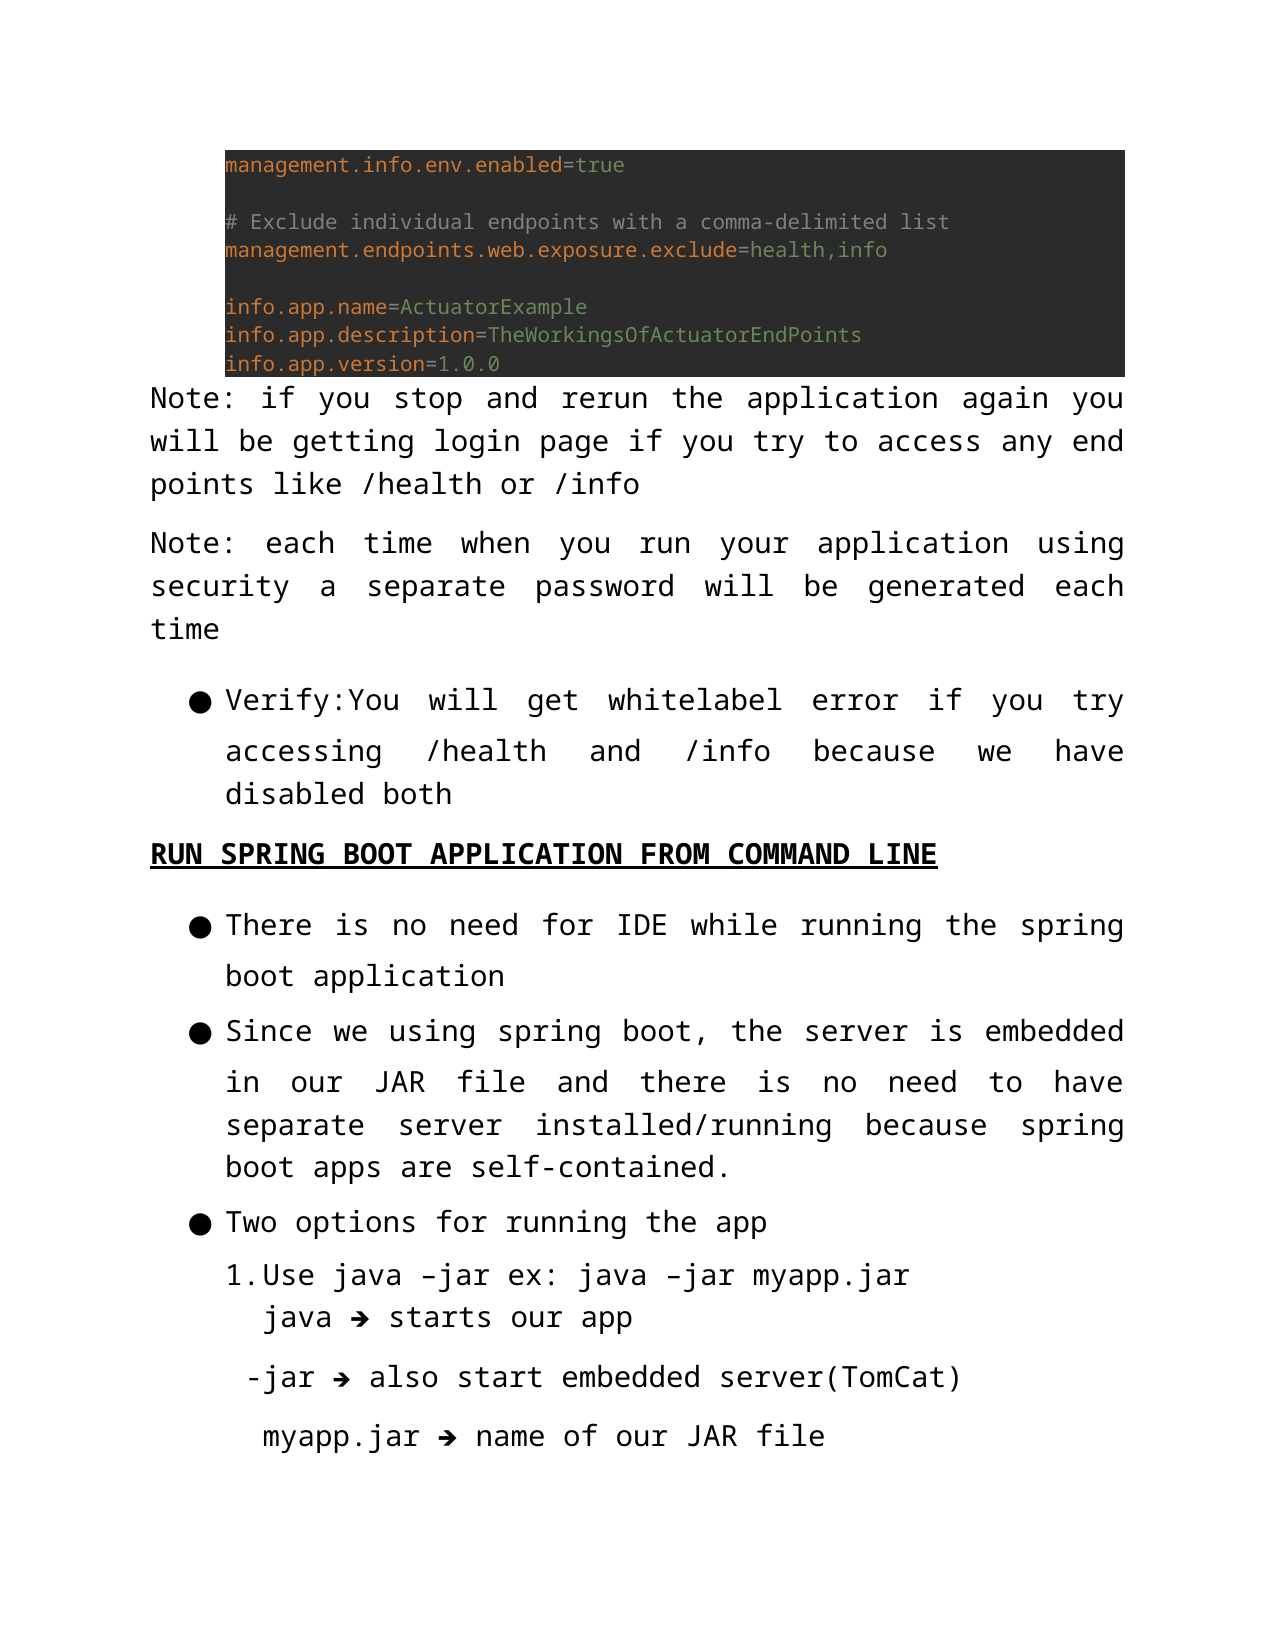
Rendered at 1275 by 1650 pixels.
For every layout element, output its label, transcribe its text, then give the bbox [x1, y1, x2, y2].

text Note: each time when you run your application using security a separate password will be generated each time [150, 523, 1125, 648]
text java 🡺 starts our app [262, 1297, 1125, 1336]
list Two options for running the app [187, 1189, 1125, 1249]
text RUN SPRING BOOT APPLICATION FROM COMMAND LINE [150, 833, 1125, 873]
list Use java –jar ex: java –jar myapp.jar [225, 1254, 1125, 1294]
list Since we using spring boot, the server is embedded in our JAR file and there is no need to have separate server installed/running because spring boot apps are self-contained. [187, 998, 1125, 1186]
list Verify:You will get whitelabel error if you try accessing /health and /info because we have disabled both [187, 668, 1125, 813]
text -jar 🡺 also start embedded server(TomCat) [150, 1356, 1125, 1396]
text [225, 150, 1125, 377]
text Note: if you stop and rerun the application again you will be getting login page if you try to access any end points like /health or /info [150, 377, 1125, 503]
text myapp.jar 🡺 name of our JAR file [262, 1416, 1125, 1455]
list There is no need for IDE while running the spring boot application [187, 892, 1125, 995]
